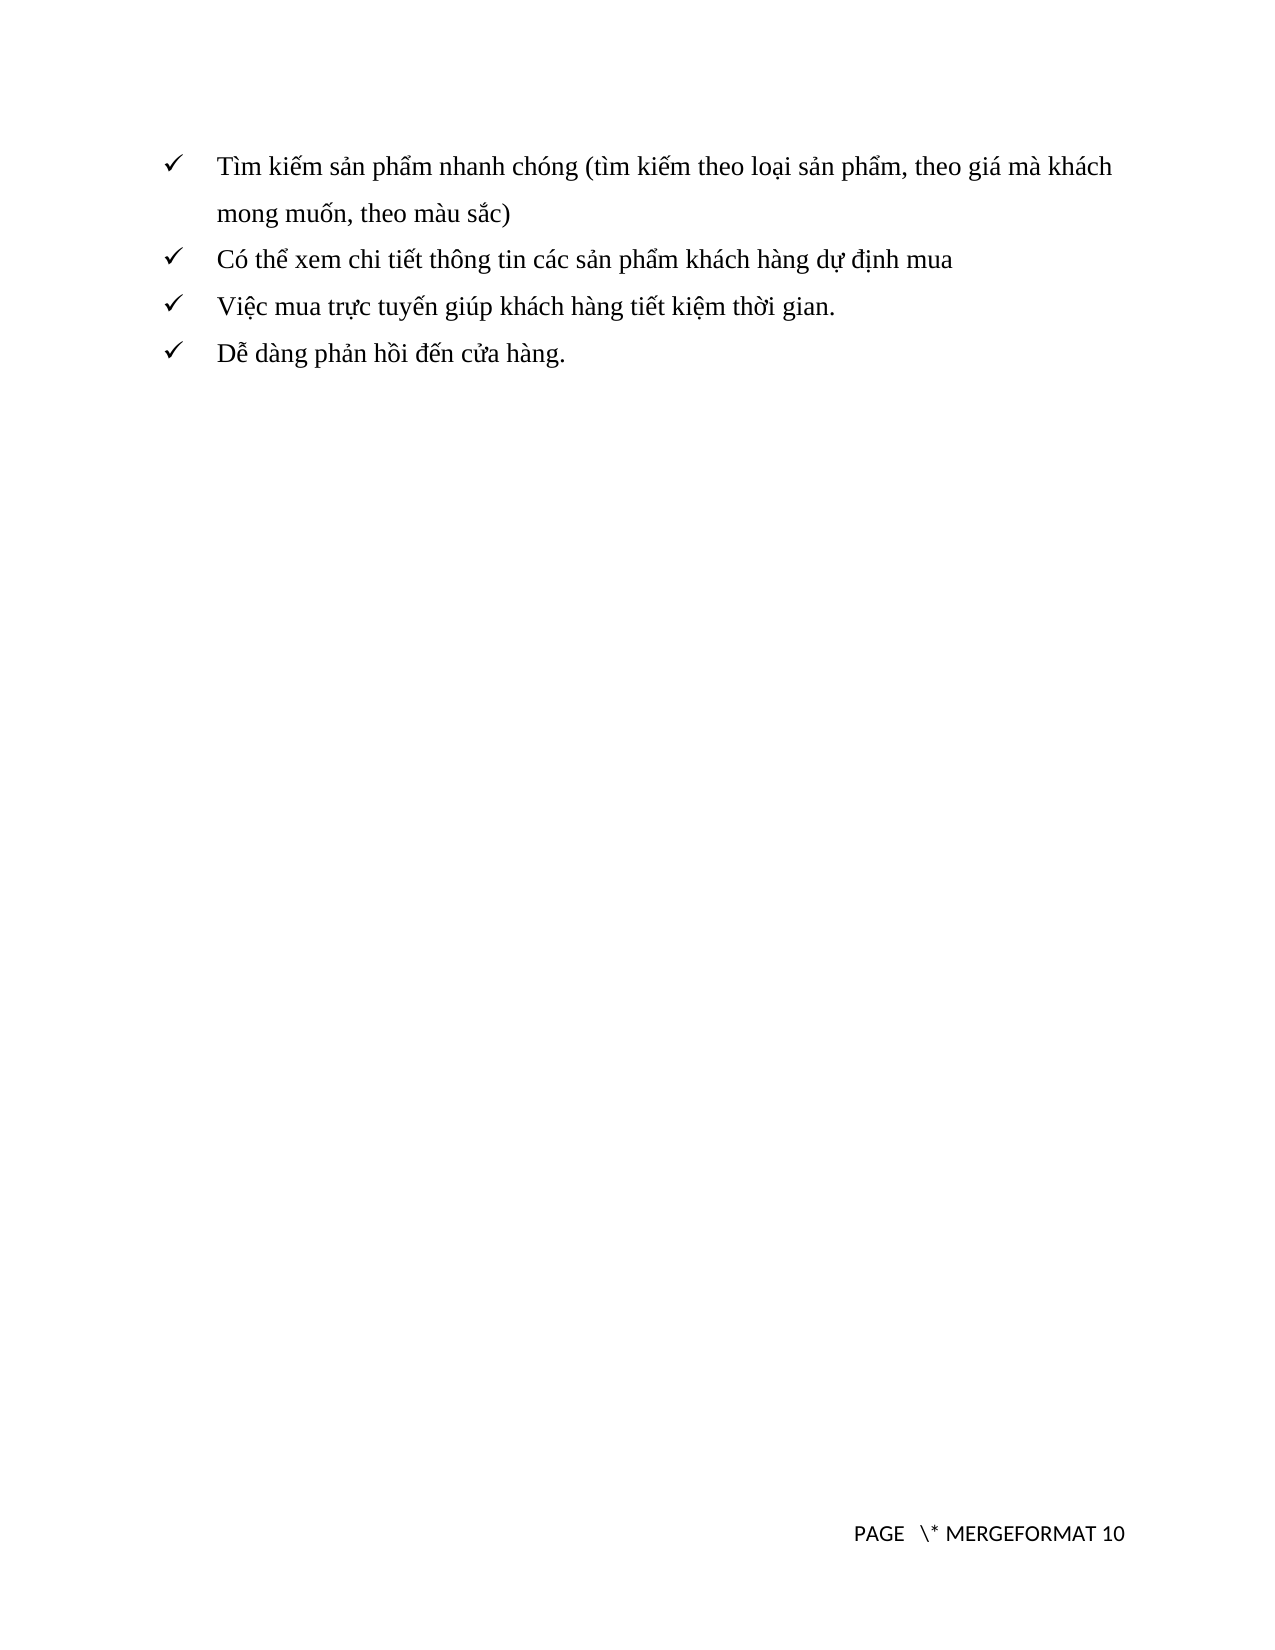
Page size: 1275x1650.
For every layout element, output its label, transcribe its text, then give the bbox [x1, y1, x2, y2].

list Tìm kiếm sản phẩm nhanh chóng (tìm kiếm theo loại sản phẩm, theo giá mà khách mong muốn, theo màu sắc) [162, 150, 1125, 228]
list Có thể xem chi tiết thông tin các sản phẩm khách hàng dự định mua [162, 243, 1125, 275]
list Việc mua trực tuyến giúp khách hàng tiết kiệm thời gian. [162, 290, 1125, 322]
list Dễ dàng phản hồi đến cửa hàng. [162, 337, 1125, 368]
